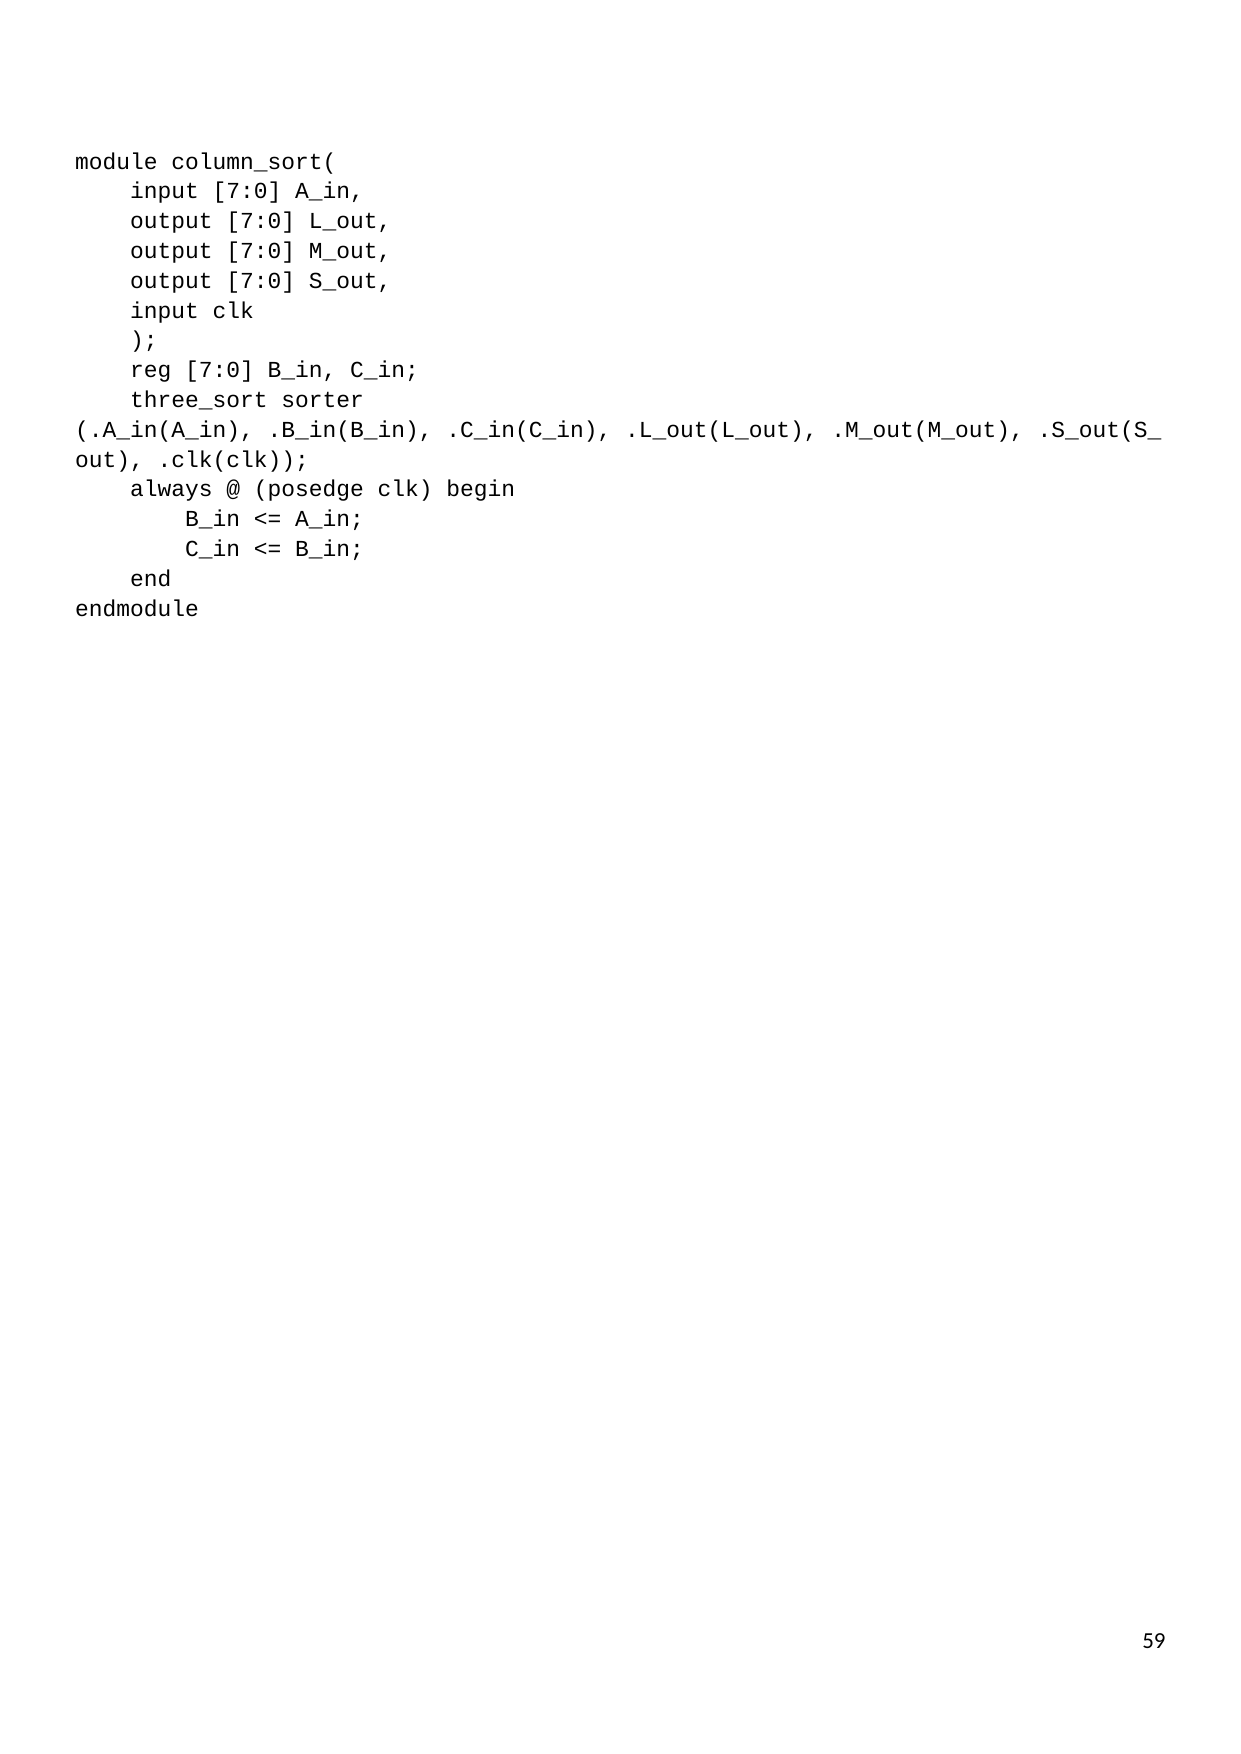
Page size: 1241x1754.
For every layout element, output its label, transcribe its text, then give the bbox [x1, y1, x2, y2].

text endmodule [75, 597, 1165, 623]
text output [7:0] S_out, [75, 269, 1165, 295]
text output [7:0] L_out, [75, 209, 1165, 236]
text module column_sort( [75, 150, 1165, 176]
text reg [7:0] B_in, C_in; [75, 358, 1165, 384]
text end [75, 567, 1165, 593]
text B_in <= A_in; [75, 507, 1165, 533]
text C_in <= B_in; [75, 537, 1165, 563]
text input clk [75, 299, 1165, 325]
text input [7:0] A_in, [75, 180, 1165, 206]
text ); [75, 329, 1165, 355]
text three_sort sorter (.A_in(A_in), .B_in(B_in), .C_in(C_in), .L_out(L_out), .M_out(M_out), .S_out(S_out), .clk(clk)); [75, 388, 1165, 474]
text output [7:0] M_out, [75, 239, 1165, 265]
text always @ (posedge clk) begin [75, 478, 1165, 504]
